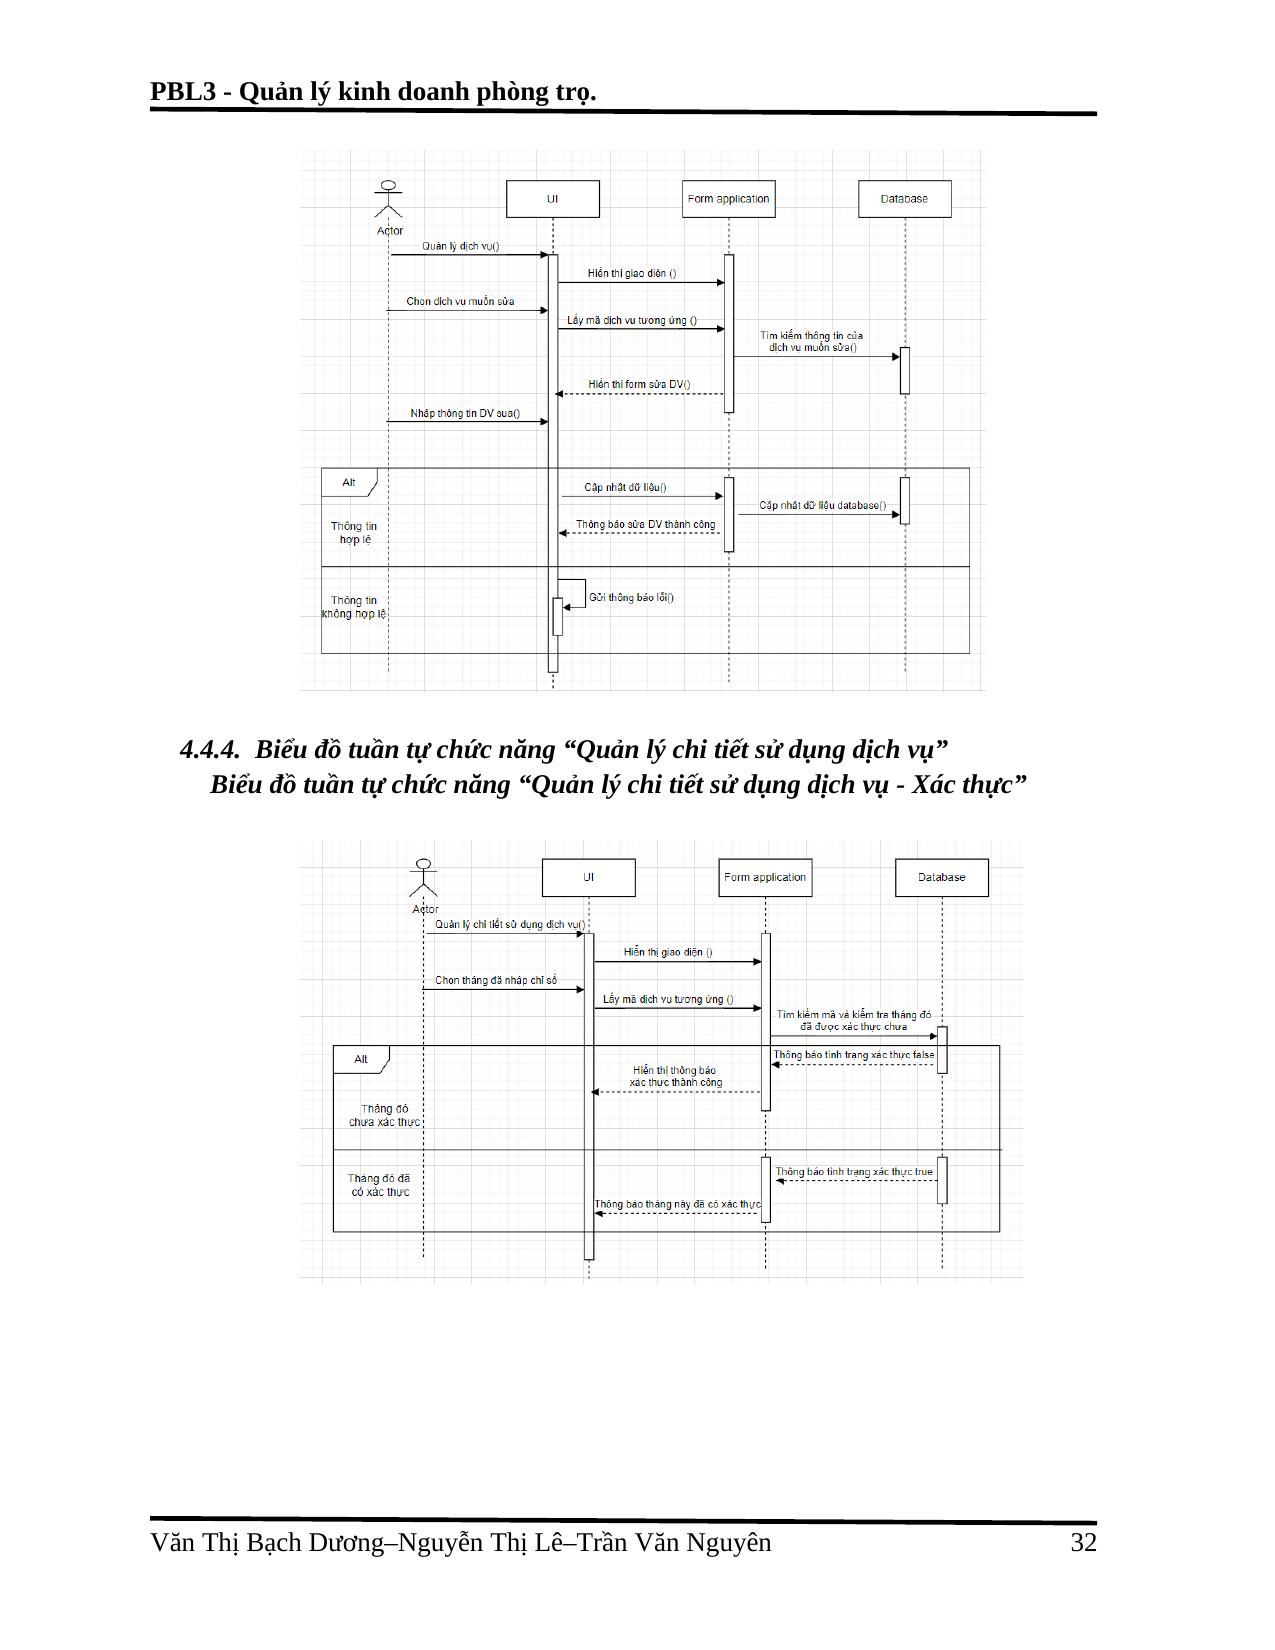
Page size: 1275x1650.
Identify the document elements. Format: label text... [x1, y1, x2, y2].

list Biểu đồ tuần tự chức năng “Quản lý chi tiết sử dụng dịch vụ” [180, 733, 1125, 764]
picture [300, 150, 987, 693]
picture [300, 840, 1024, 1284]
list Biểu đồ tuần tự chức năng “Quản lý chi tiết sử dụng dịch vụ - Xác thực” [210, 768, 1125, 800]
